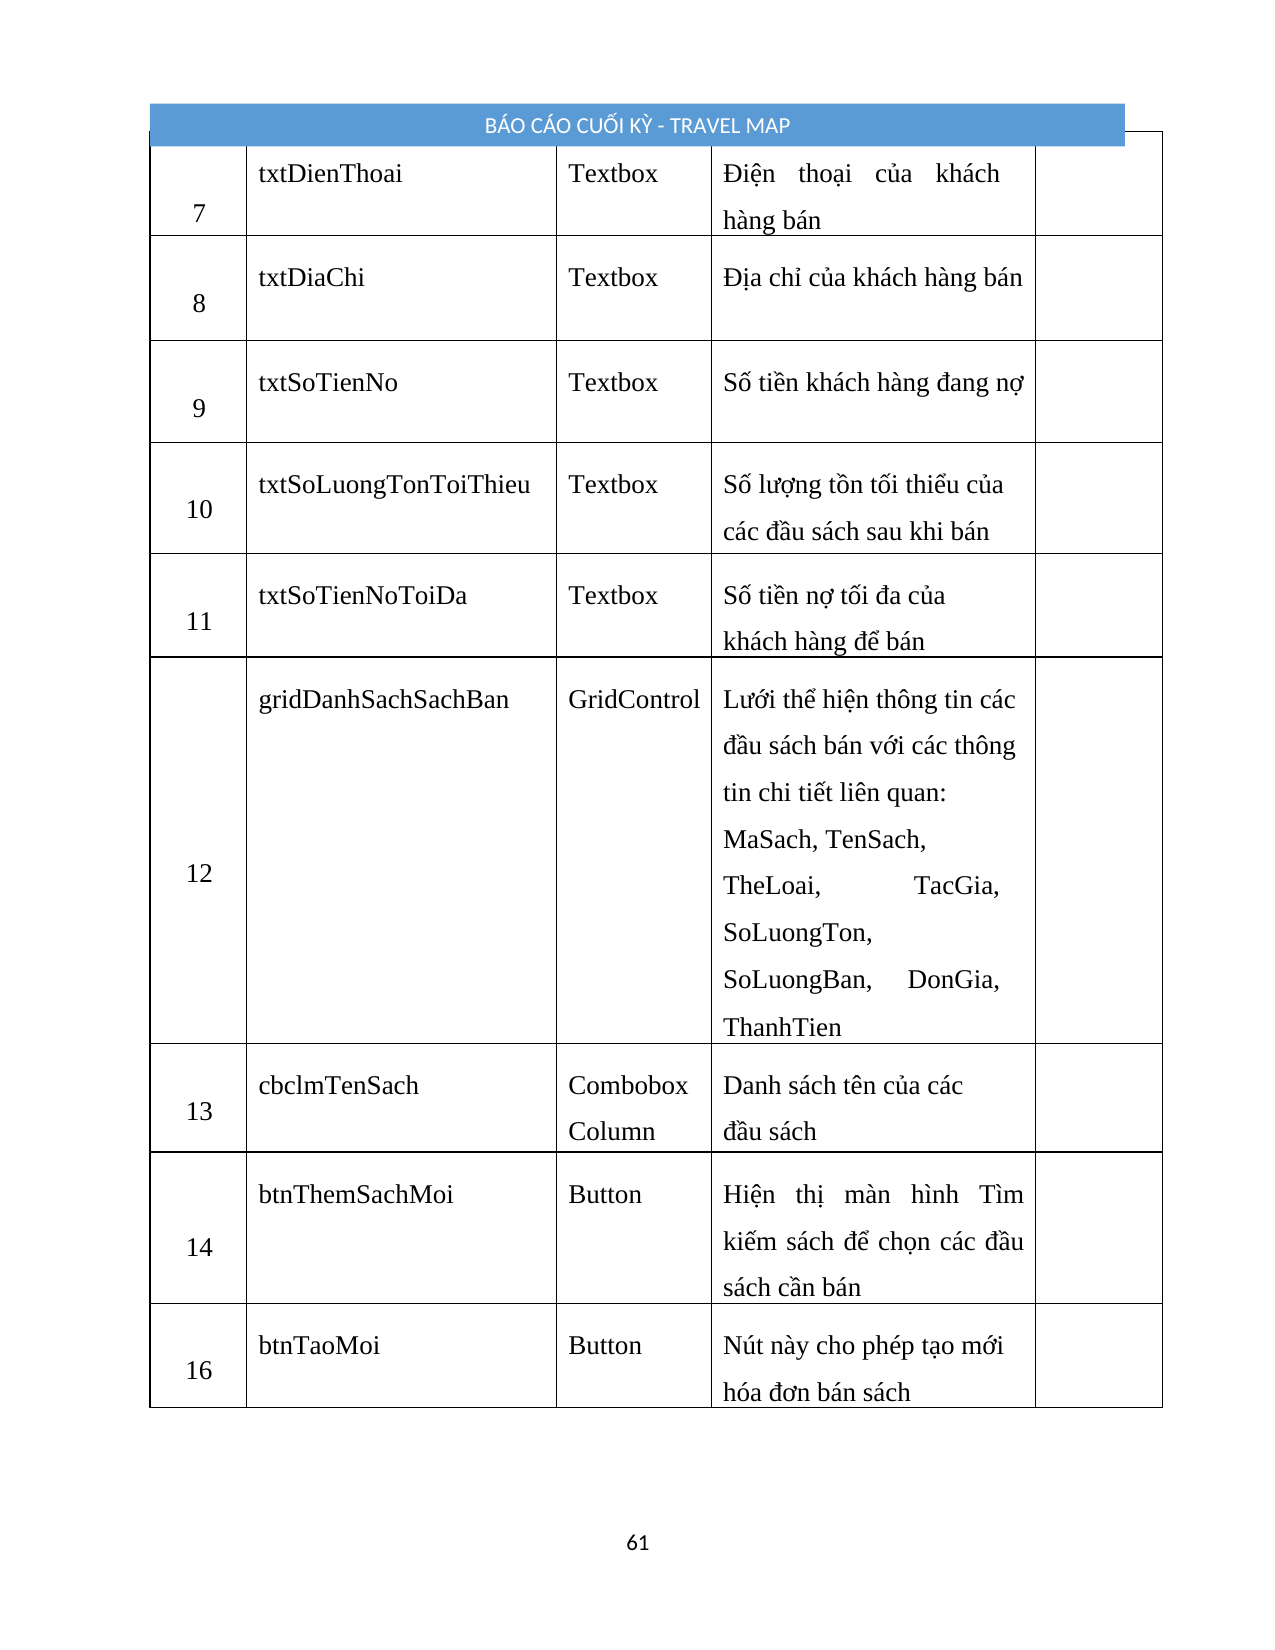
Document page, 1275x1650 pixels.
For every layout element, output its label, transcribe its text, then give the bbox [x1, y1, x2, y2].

table_cell txtSoTienNoToiDa [247, 554, 556, 656]
table_cell [1036, 443, 1162, 553]
table_cell Button [557, 1153, 711, 1303]
table_cell gridDanhSachSachBan [247, 658, 556, 1043]
table_cell txtSoLuongTonToiThieu [247, 443, 556, 553]
table_cell [1036, 1153, 1162, 1303]
table_cell Combobox Column [557, 1044, 711, 1151]
table_cell [1036, 554, 1162, 656]
table_cell txtDienThoai [247, 147, 556, 235]
table_cell Số lượng tồn tối thiểu của các đầu sách sau khi bán [712, 443, 1035, 553]
table_cell txtSoTienNo [247, 341, 556, 442]
table_cell 12 [151, 658, 246, 1043]
table_cell 7 [151, 147, 246, 235]
table_cell 14 [151, 1153, 246, 1303]
table_cell btnTaoMoi [247, 1304, 556, 1407]
table_cell Textbox [557, 236, 711, 340]
table_cell 8 [151, 236, 246, 340]
table_cell [1036, 1304, 1162, 1407]
table_cell Địa chỉ của khách hàng bán [712, 236, 1035, 340]
table_cell txtDiaChi [247, 236, 556, 340]
table_cell [1036, 658, 1162, 1043]
table_cell Textbox [557, 341, 711, 442]
table_cell Nút này cho phép tạo mới hóa đơn bán sách [712, 1304, 1035, 1407]
table_cell 9 [151, 341, 246, 442]
table_cell Số tiền khách hàng đang nợ [712, 341, 1035, 442]
table_cell 10 [151, 443, 246, 553]
table_cell Hiện thị màn hình Tìm kiếm sách để chọn các đầu sách cần bán [712, 1153, 1035, 1303]
table_cell GridControl [557, 658, 711, 1043]
table_cell Số tiền nợ tối đa của khách hàng để bán [712, 554, 1035, 656]
table_cell Lưới thể hiện thông tin các đầu sách bán với các thông tin chi tiết liên quan: MaSach, TenSach, TheLoai, TacGia, SoLuongTon, SoLuongBan, DonGia, ThanhTien [712, 658, 1035, 1043]
table_cell 16 [151, 1304, 246, 1407]
table_cell Textbox [557, 147, 711, 235]
table_cell [1036, 132, 1162, 235]
table_cell 13 [151, 1044, 246, 1151]
table_cell Button [557, 1304, 711, 1407]
table_cell btnThemSachMoi [247, 1153, 556, 1303]
table_cell [1036, 341, 1162, 442]
table_cell Danh sách tên của các đầu sách [712, 1044, 1035, 1151]
table_cell cbclmTenSach [247, 1044, 556, 1151]
table_cell Textbox [557, 554, 711, 656]
table_cell Textbox [557, 443, 711, 553]
table_cell 11 [151, 554, 246, 656]
table_cell [1036, 236, 1162, 340]
table_cell Điện thoại của khách hàng bán [712, 147, 1035, 235]
table_cell [1036, 1044, 1162, 1151]
